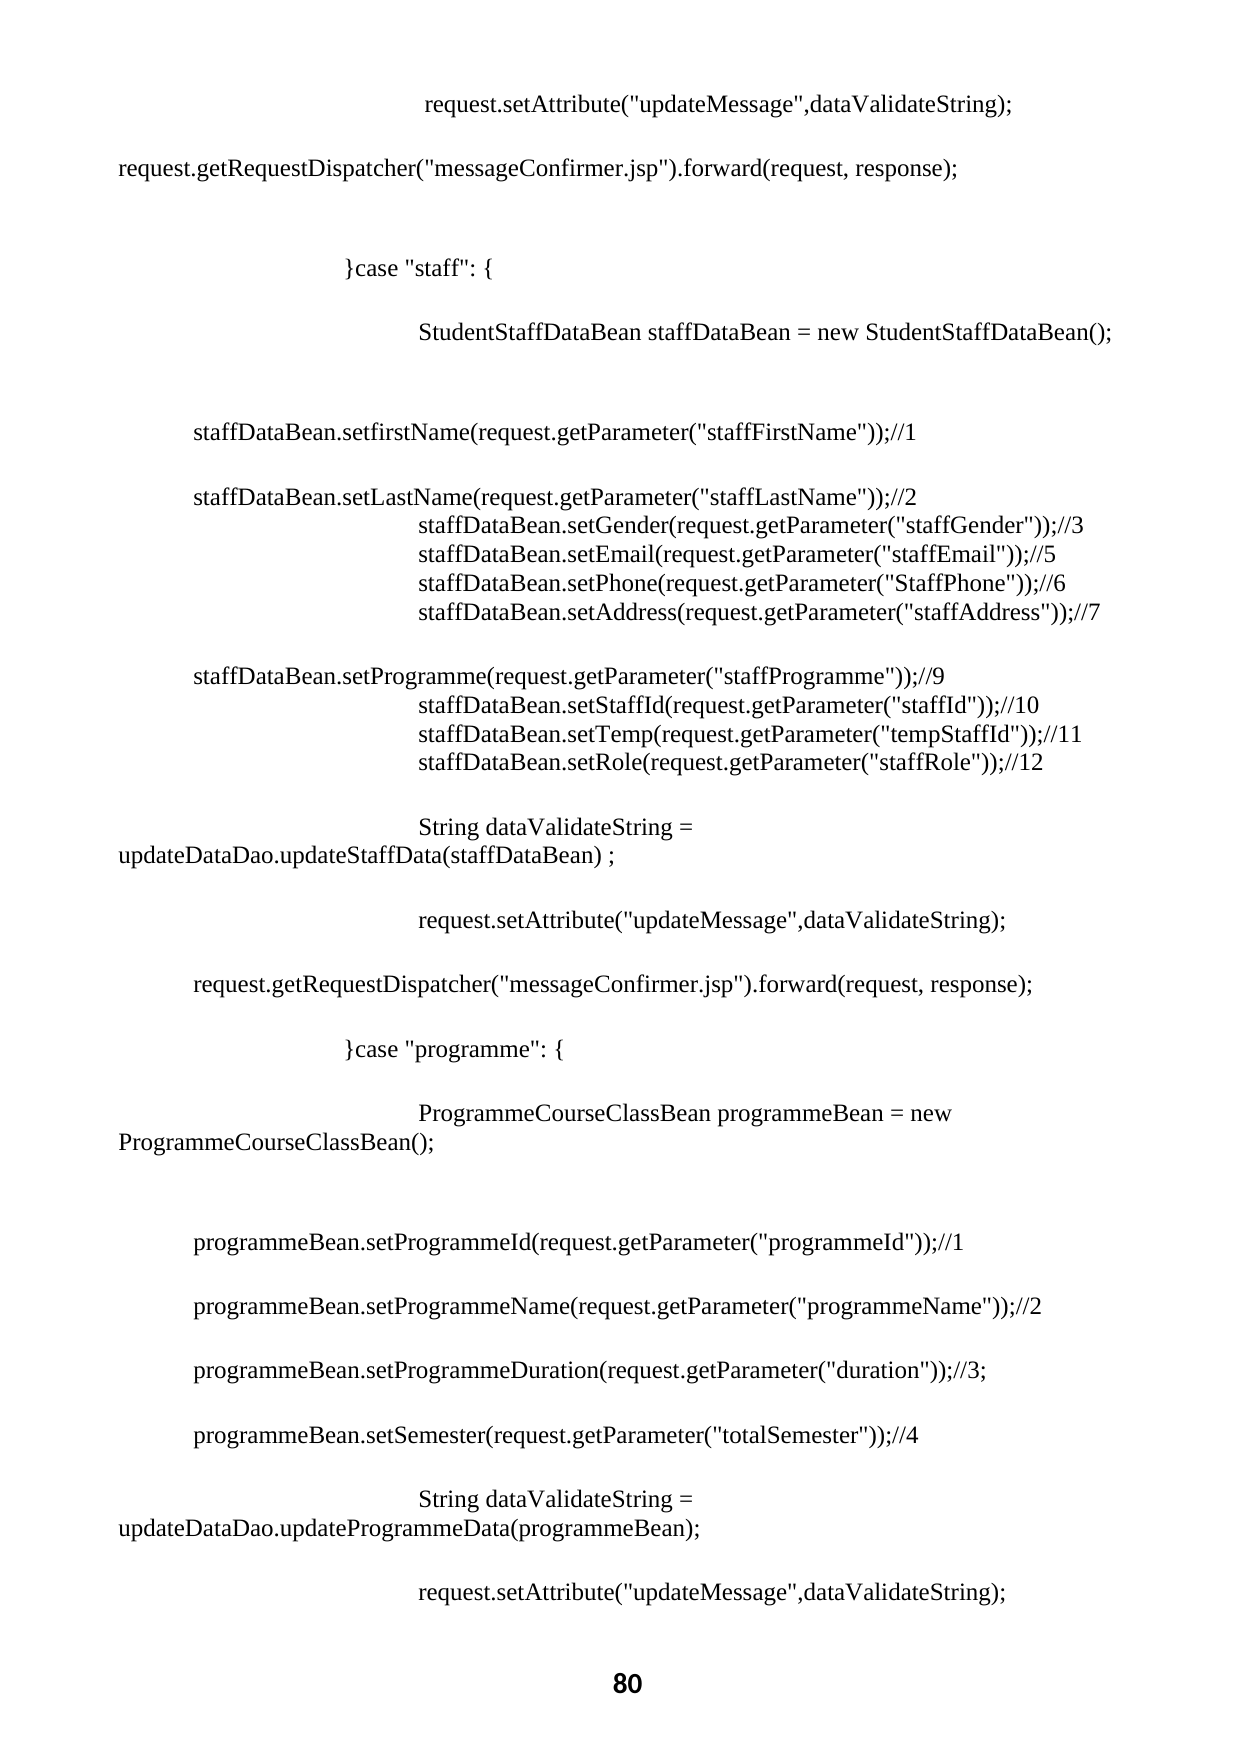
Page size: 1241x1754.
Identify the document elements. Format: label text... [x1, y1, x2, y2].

text staffDataBean.setfirstName(request.getParameter("staffFirstName"));//1 [118, 382, 1137, 446]
text programmeBean.setProgrammeDuration(request.getParameter("duration"));//3; [118, 1320, 1137, 1384]
text String dataValidateString = updateDataDao.updateProgrammeData(programmeBean); [118, 1484, 1137, 1542]
text request.getRequestDispatcher("messageConfirmer.jsp").forward(request, response); [118, 117, 1137, 182]
text staffDataBean.setStaffId(request.getParameter("staffId"));//10 [118, 690, 1137, 719]
text }case "programme": { [118, 1034, 1137, 1062]
text staffDataBean.setAddress(request.getParameter("staffAddress"));//7 [118, 597, 1137, 626]
text staffDataBean.setEmail(request.getParameter("staffEmail"));//5 [118, 539, 1137, 568]
text request.setAttribute("updateMessage",dataValidateString); [118, 905, 1137, 934]
text staffDataBean.setProgramme(request.getParameter("staffProgramme"));//9 [118, 626, 1137, 690]
text staffDataBean.setPhone(request.getParameter("StaffPhone"));//6 [118, 568, 1137, 597]
text programmeBean.setProgrammeId(request.getParameter("programmeId"));//1 [118, 1191, 1137, 1256]
text request.getRequestDispatcher("messageConfirmer.jsp").forward(request, response); [118, 934, 1137, 998]
text }case "staff": { [118, 253, 1137, 282]
text ProgrammeCourseClassBean programmeBean = new ProgrammeCourseClassBean(); [118, 1098, 1137, 1156]
text request.setAttribute("updateMessage",dataValidateString); [118, 89, 1137, 117]
text String dataValidateString = updateDataDao.updateStaffData(staffDataBean) ; [118, 812, 1137, 869]
text request.setAttribute("updateMessage",dataValidateString); [118, 1577, 1137, 1606]
text staffDataBean.setLastName(request.getParameter("staffLastName"));//2 [118, 446, 1137, 511]
text programmeBean.setProgrammeName(request.getParameter("programmeName"));//2 [118, 1256, 1137, 1320]
text staffDataBean.setTemp(request.getParameter("tempStaffId"));//11 [118, 719, 1137, 747]
text staffDataBean.setRole(request.getParameter("staffRole"));//12 [118, 747, 1137, 776]
text programmeBean.setSemester(request.getParameter("totalSemester"));//4 [118, 1384, 1137, 1449]
text staffDataBean.setGender(request.getParameter("staffGender"));//3 [118, 511, 1137, 539]
text StudentStaffDataBean staffDataBean = new StudentStaffDataBean(); [118, 317, 1137, 346]
